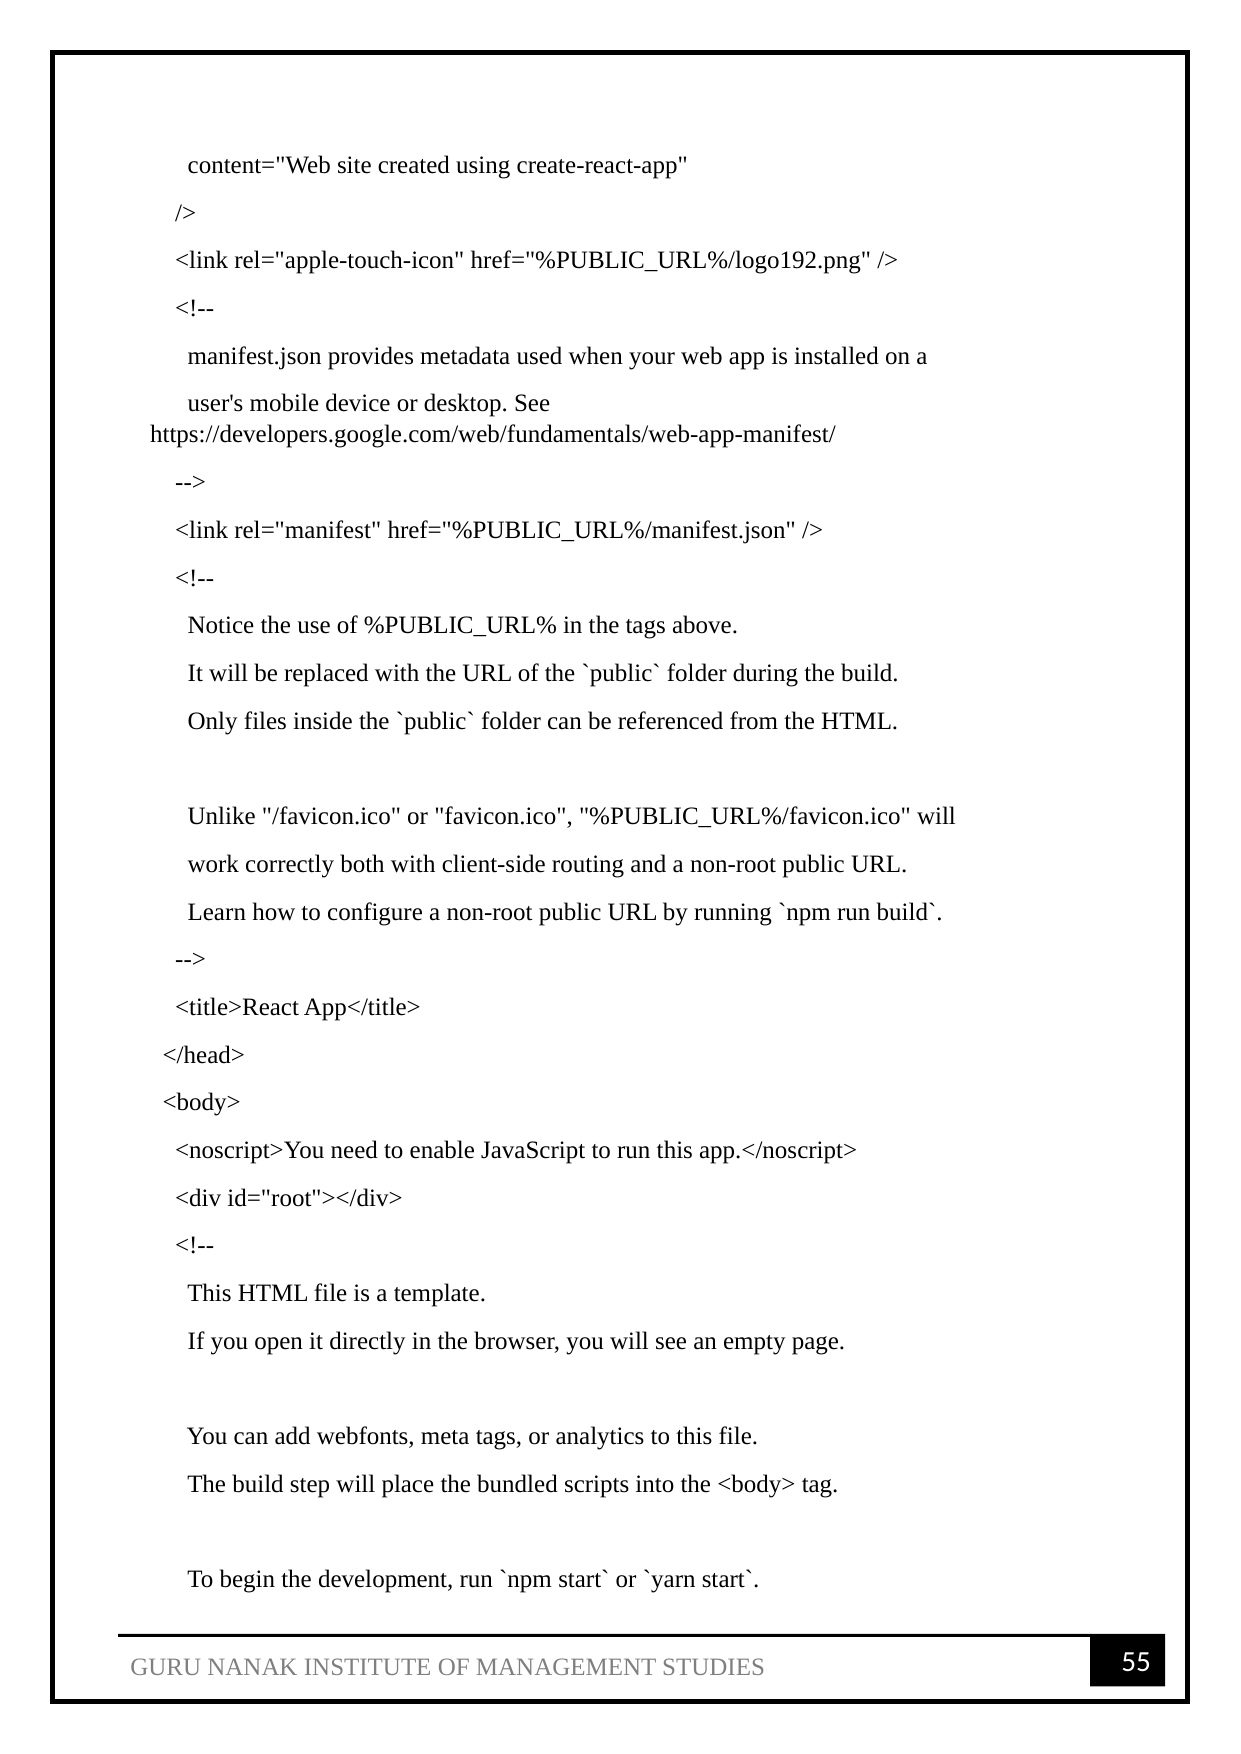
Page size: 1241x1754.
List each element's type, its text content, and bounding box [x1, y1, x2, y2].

text <noscript>You need to enable JavaScript to run this app.</noscript> [150, 1135, 1090, 1164]
text <!-- [150, 563, 1090, 591]
text Learn how to configure a non-root public URL by running `npm run build`. [150, 897, 1090, 925]
text </head> [150, 1040, 1090, 1068]
text <!-- [150, 1231, 1090, 1259]
text content="Web site created using create-react-app" [150, 150, 1090, 179]
text The build step will place the bundled scripts into the <body> tag. [150, 1469, 1090, 1498]
text work correctly both with client-side routing and a non-root public URL. [150, 849, 1090, 878]
text Notice the use of %PUBLIC_URL% in the tags above. [150, 610, 1090, 639]
text <link rel="manifest" href="%PUBLIC_URL%/manifest.json" /> [150, 515, 1090, 544]
text --> [150, 944, 1090, 973]
text This HTML file is a template. [150, 1278, 1090, 1307]
text <link rel="apple-touch-icon" href="%PUBLIC_URL%/logo192.png" /> [150, 245, 1090, 274]
text <title>React App</title> [150, 992, 1090, 1021]
text /> [150, 198, 1090, 226]
text <div id="root"></div> [150, 1183, 1090, 1212]
text If you open it directly in the browser, you will see an empty page. [150, 1326, 1090, 1355]
text Only files inside the `public` folder can be referenced from the HTML. [150, 706, 1090, 734]
text You can add webfonts, meta tags, or analytics to this file. [150, 1421, 1090, 1450]
text To begin the development, run `npm start` or `yarn start`. [150, 1564, 1090, 1593]
text user's mobile device or desktop. See https://developers.google.com/web/fundamentals/web-app-manifest/ [150, 388, 1090, 448]
text manifest.json provides metadata used when your web app is installed on a [150, 341, 1090, 369]
text <!-- [150, 293, 1090, 322]
text It will be replaced with the URL of the `public` folder during the build. [150, 658, 1090, 687]
text <body> [150, 1087, 1090, 1116]
text --> [150, 467, 1090, 496]
text Unlike "/favicon.ico" or "favicon.ico", "%PUBLIC_URL%/favicon.ico" will [150, 801, 1090, 830]
